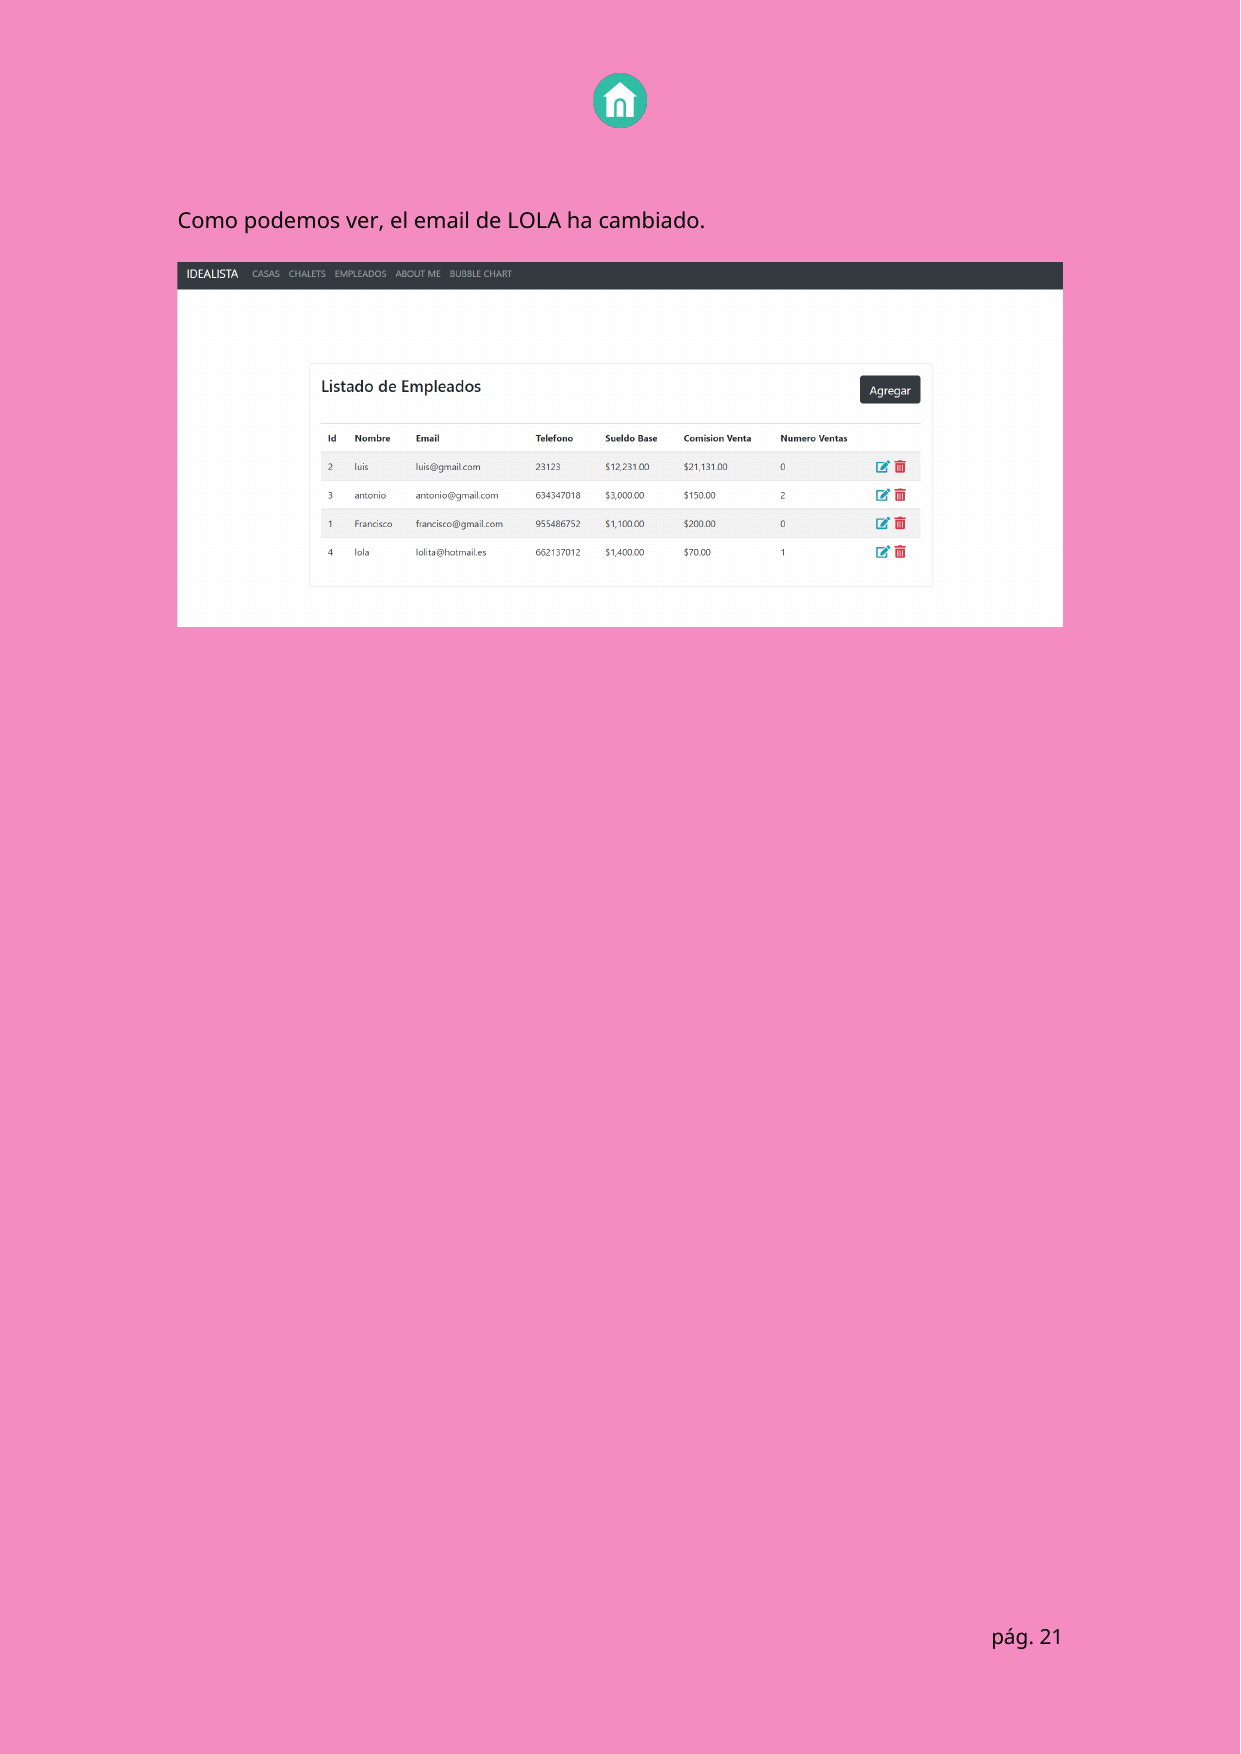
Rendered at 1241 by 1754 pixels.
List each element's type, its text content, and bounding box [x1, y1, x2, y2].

text Como podemos ver, el email de LOLA ha cambiado. [177, 205, 1063, 234]
picture [177, 262, 1063, 627]
picture [593, 73, 647, 128]
